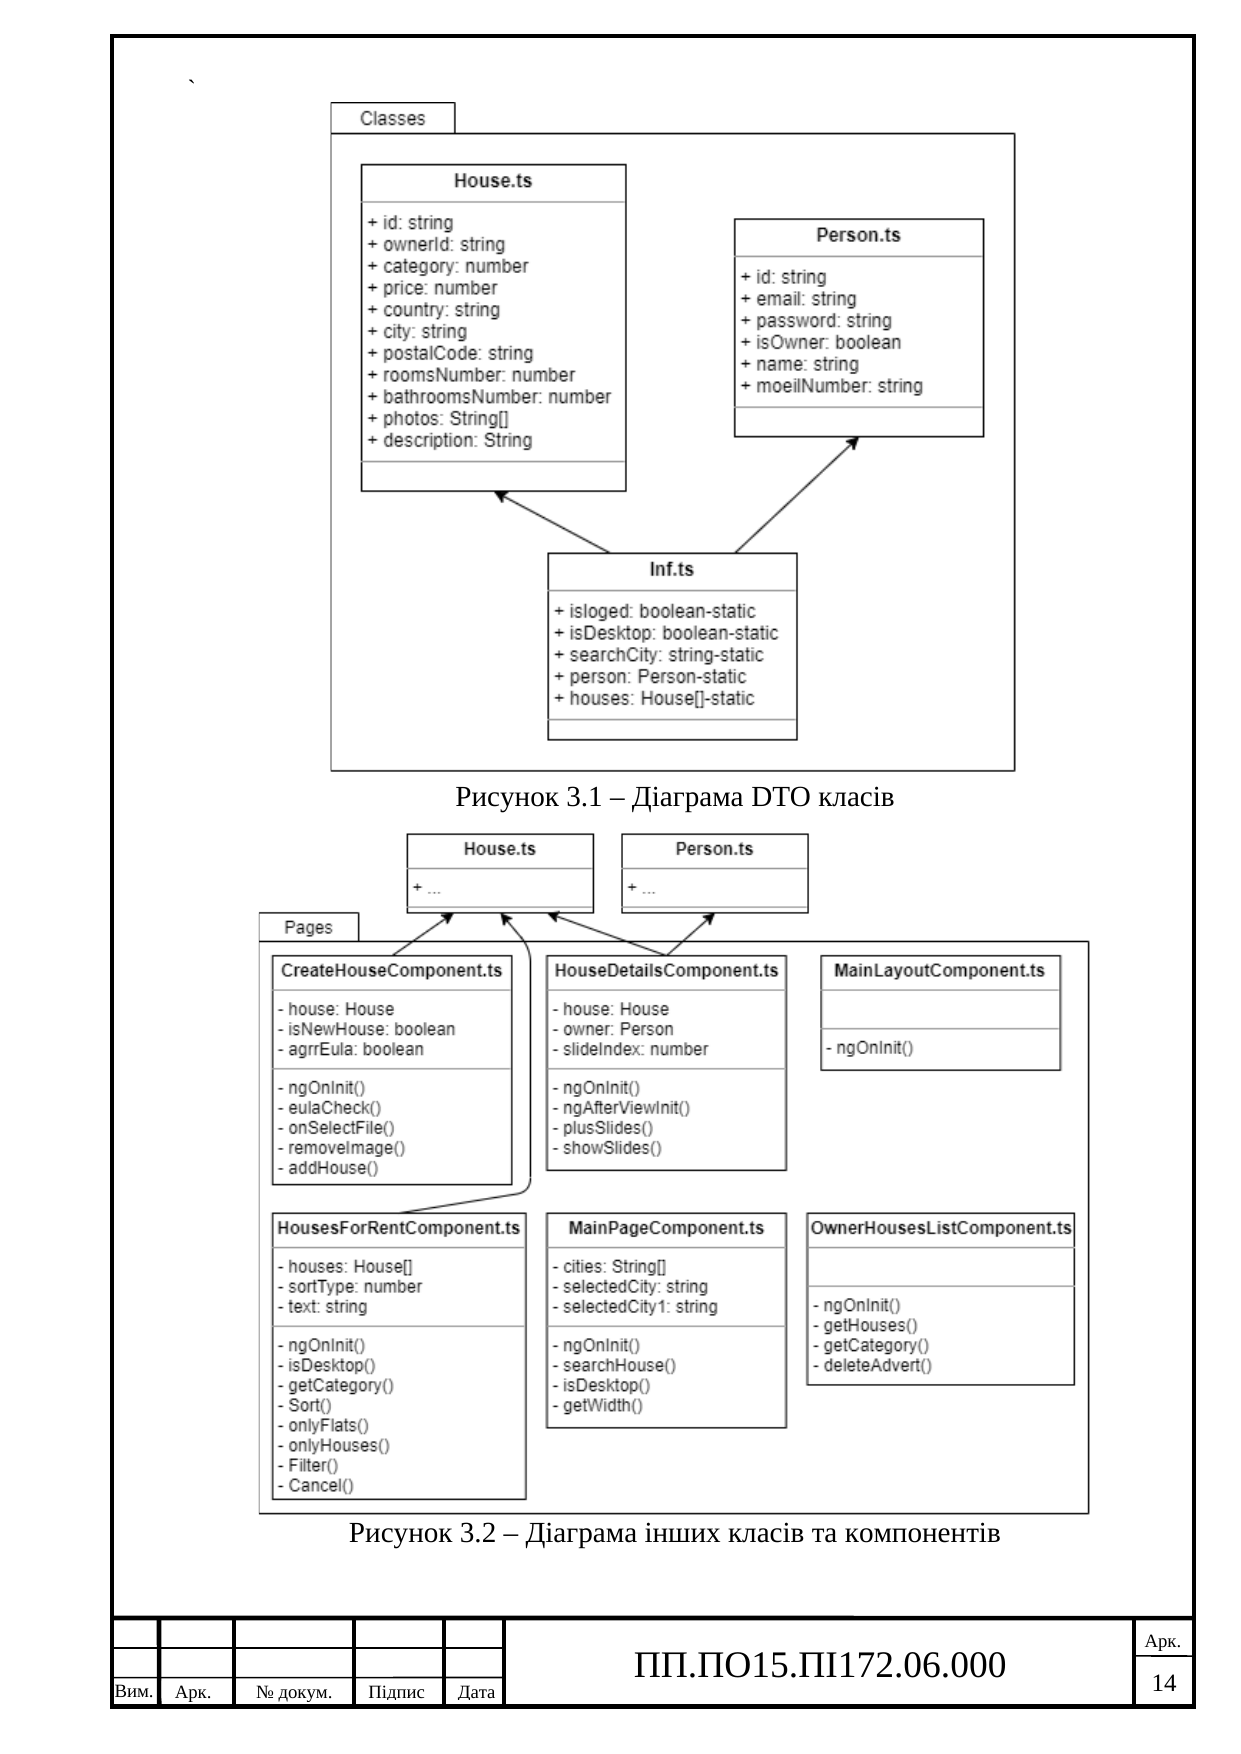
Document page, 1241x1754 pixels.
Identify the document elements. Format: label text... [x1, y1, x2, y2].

picture [258, 829, 1091, 1516]
picture [330, 102, 1020, 779]
text Рисунок 3.1 – Діаграма DTO класів [187, 779, 1162, 813]
text Рисунок 3.2 – Діаграма інших класів та компонентів [187, 1515, 1162, 1549]
